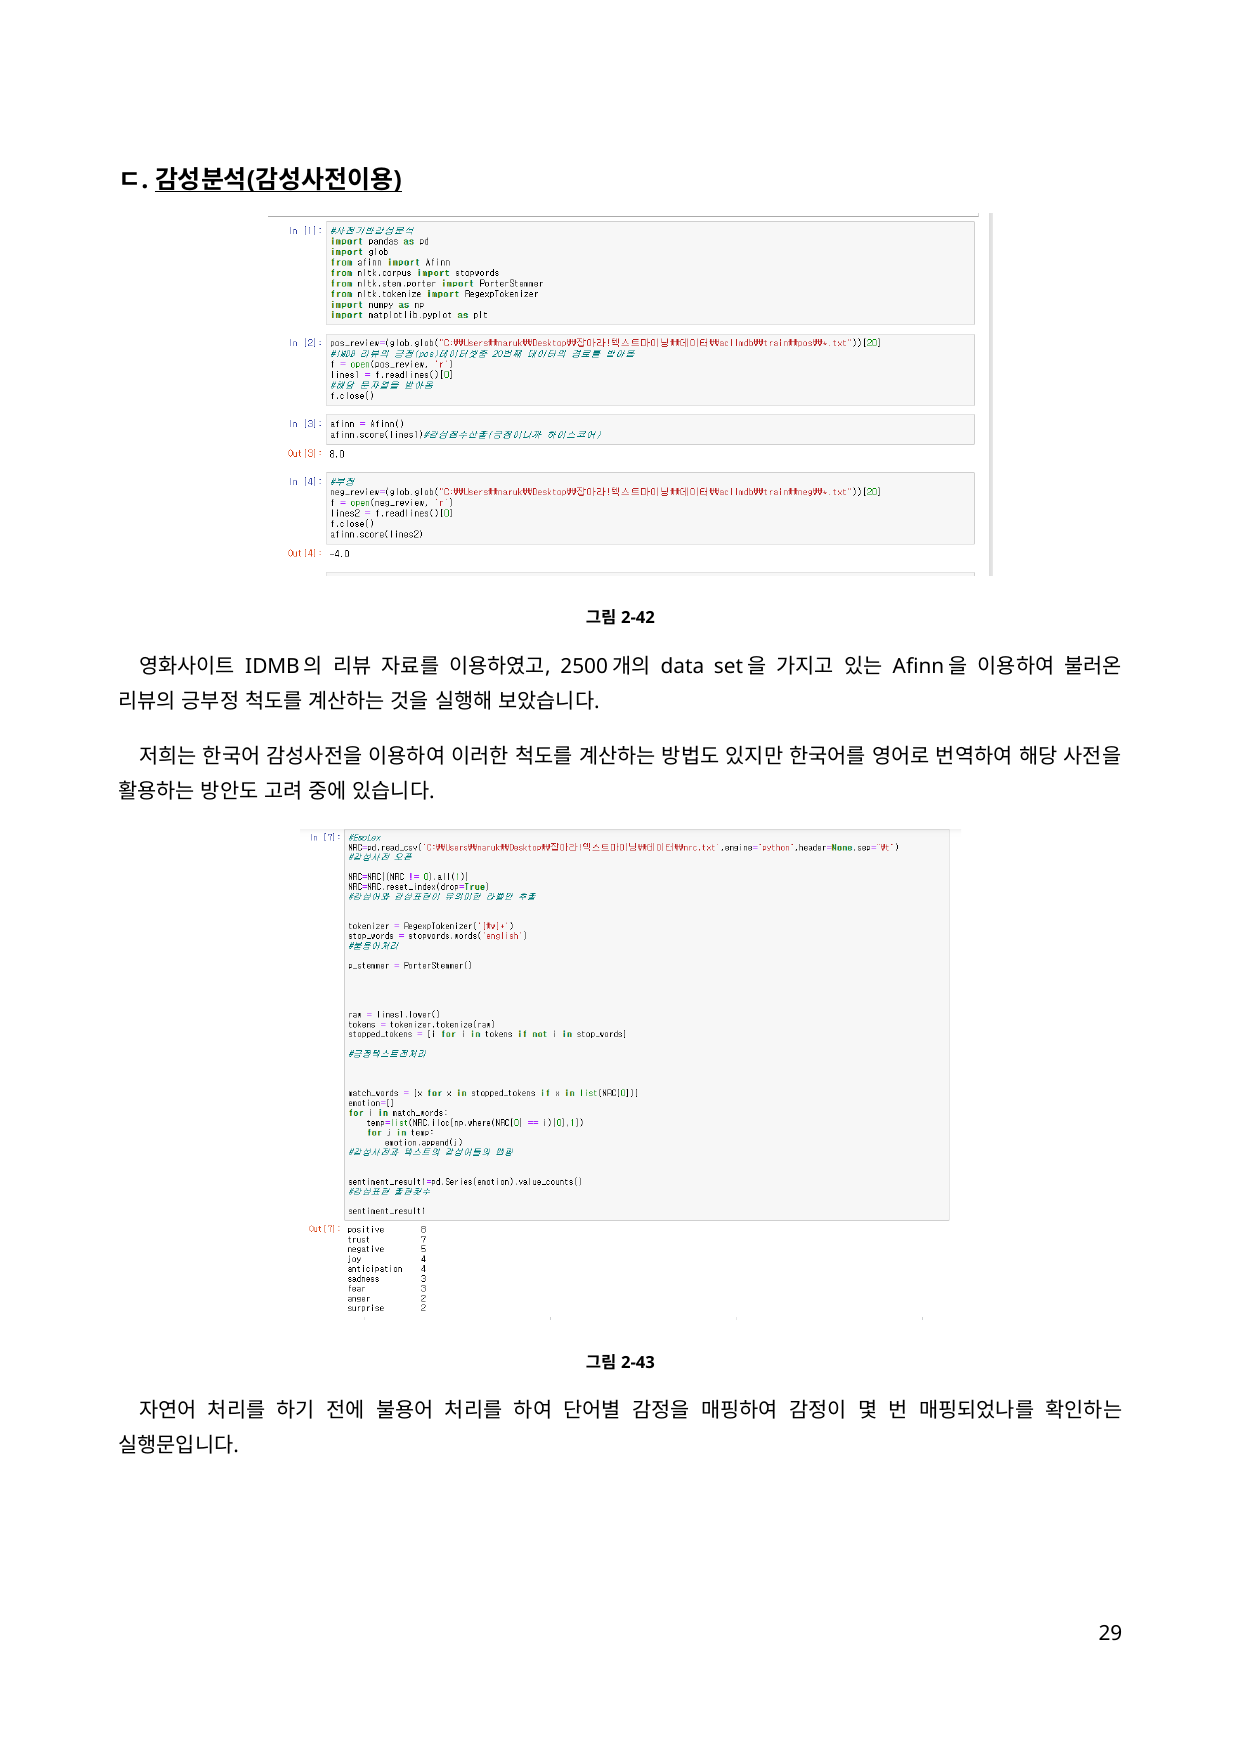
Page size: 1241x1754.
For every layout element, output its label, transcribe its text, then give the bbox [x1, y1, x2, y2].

picture [268, 213, 993, 576]
text 그림 2-42 [118, 604, 1122, 629]
picture [300, 829, 962, 1320]
text 영화사이트 IDMB의 리뷰 자료를 이용하였고, 2500개의 data set을 가지고 있는 Afinn을 이용하여 불러온 리뷰의 긍부정 척도를 계산하는 것을 실행해 보았습니다. [118, 649, 1122, 714]
text 그림 2-43 [118, 1349, 1122, 1373]
text ㄷ. 감성분석(감성사전이용) [118, 159, 1122, 196]
text 자연어 처리를 하기 전에 불용어 처리를 하여 단어별 감정을 매핑하여 감정이 몇 번 매핑되었나를 확인하는 실행문입니다. [118, 1393, 1122, 1458]
text 저희는 한국어 감성사전을 이용하여 이러한 척도를 계산하는 방법도 있지만 한국어를 영어로 번역하여 해당 사전을 활용하는 방안도 고려 중에 있습니다. [118, 739, 1122, 804]
